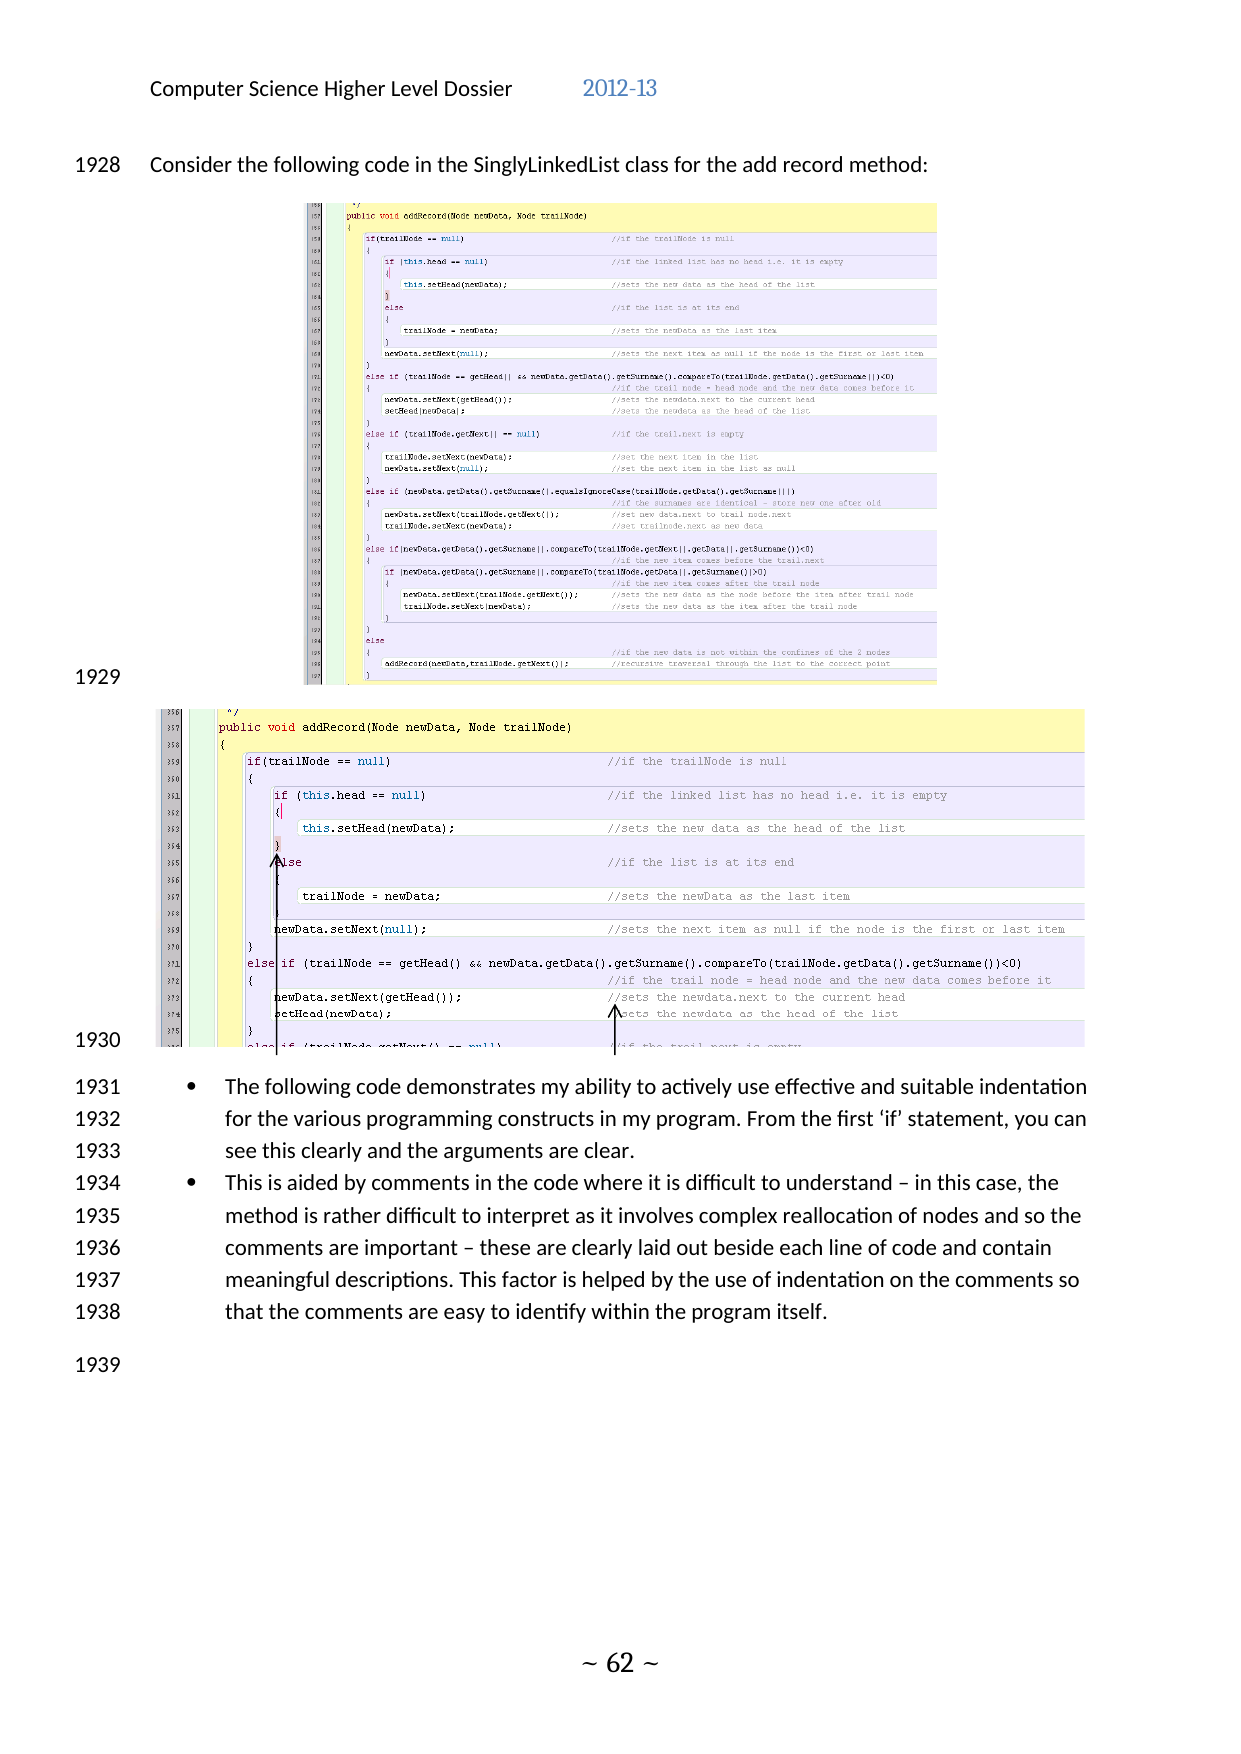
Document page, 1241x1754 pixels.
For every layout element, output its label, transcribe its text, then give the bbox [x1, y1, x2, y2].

text Consider the following code in the SinglyLinkedList class for the add record method: [150, 150, 1090, 178]
list The following code demonstrates my ability to actively use effective and suitable indentation for the various programming constructs in my program. From the first ‘if’ statement, you can see this clearly and the arguments are clear. [187, 1072, 1090, 1164]
picture [155, 709, 1085, 1047]
picture [303, 203, 937, 685]
list This is aided by comments in the code where it is difficult to understand – in this case, the method is rather difficult to interpret as it involves complex reallocation of nodes and so the comments are important – these are clearly laid out beside each line of code and contain meaningful descriptions. This factor is helped by the use of indentation on the comments so that the comments are easy to identify within the program itself. [187, 1168, 1090, 1325]
